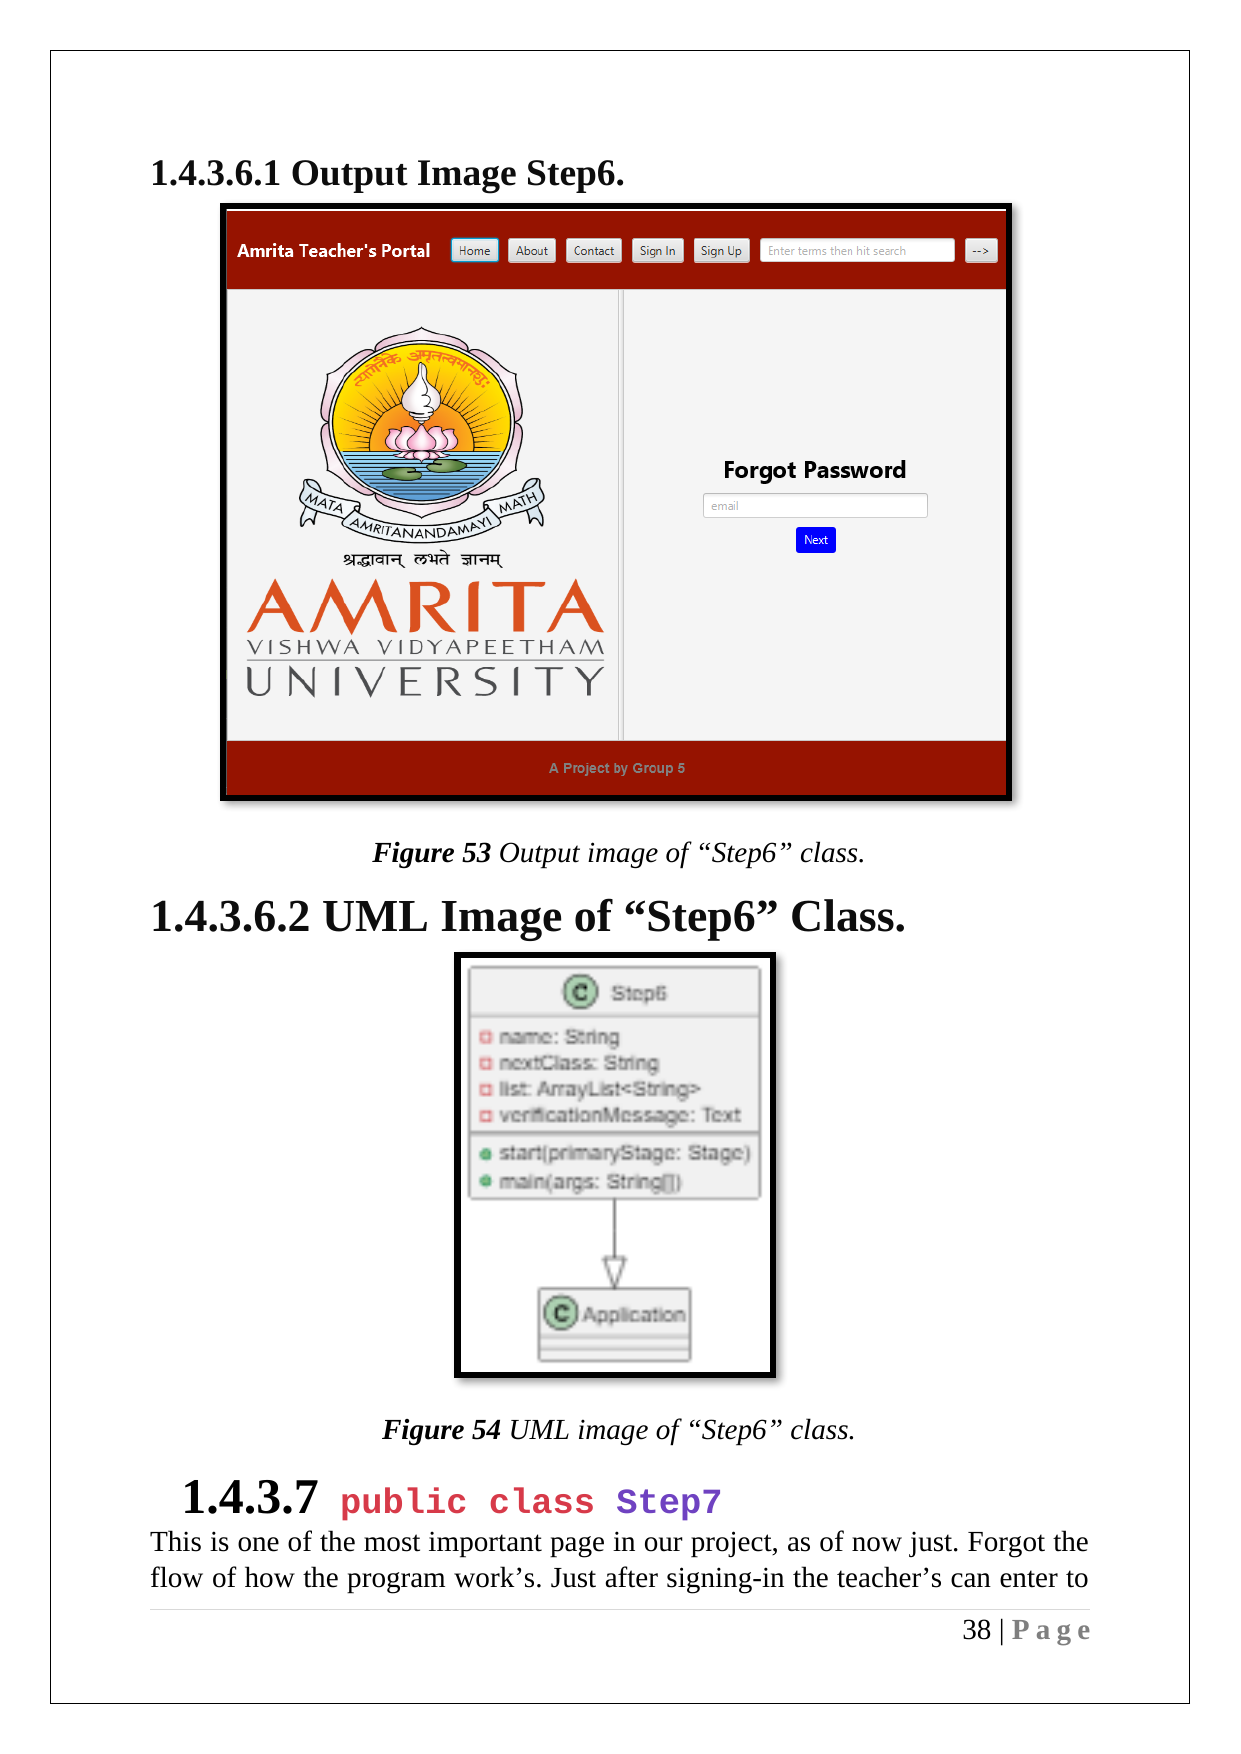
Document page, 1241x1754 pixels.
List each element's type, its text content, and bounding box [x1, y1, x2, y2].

subtitle 1.4.3.6.2 UML Image of “Step6” Class. [150, 889, 1090, 942]
picture [461, 958, 770, 1372]
text Figure 54 UML image of “Step6” class. [150, 1412, 1090, 1446]
subtitle 1.4.3.7 public class Step7 [181, 1467, 1090, 1524]
text Figure 53 Output image of “Step6” class. [150, 835, 1090, 868]
picture [226, 209, 1006, 795]
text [150, 1524, 1090, 1594]
subtitle 1.4.3.6.1 Output Image Step6. [150, 150, 1090, 193]
